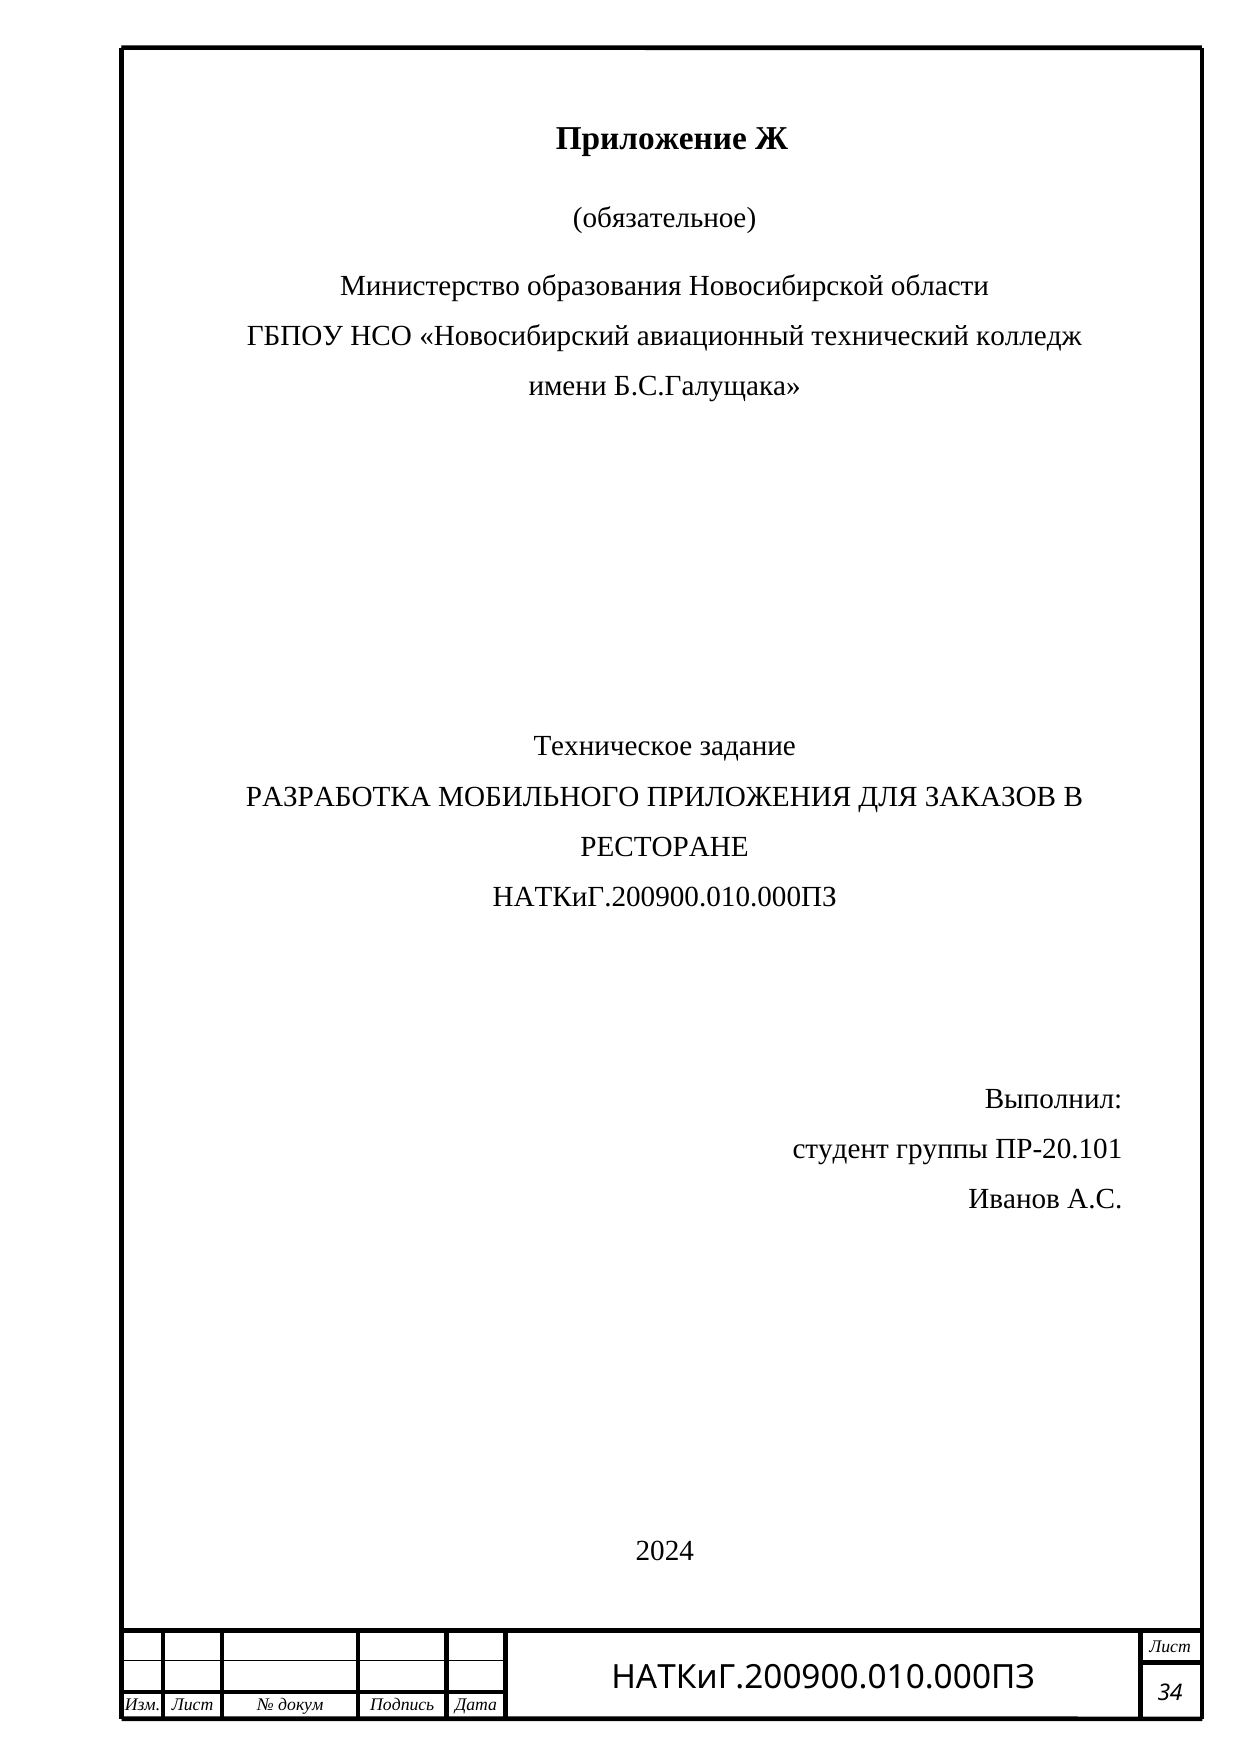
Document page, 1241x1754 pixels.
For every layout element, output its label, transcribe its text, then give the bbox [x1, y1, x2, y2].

text НАТКиГ.200900.010.000ПЗ [207, 879, 1122, 913]
text 2024 [207, 1533, 1122, 1567]
subtitle Приложение Ж [207, 118, 1137, 156]
text Иванов А.С. [207, 1181, 1122, 1215]
text ГБПОУ НСО «Новосибирский авиационный технический колледж [207, 318, 1122, 352]
text (обязательное) [207, 201, 1122, 234]
text студент группы ПР-20.101 [207, 1131, 1122, 1164]
text Выполнил: [207, 1081, 1122, 1114]
text РАЗРАБОТКА МОБИЛЬНОГО ПРИЛОЖЕНИЯ ДЛЯ ЗАКАЗОВ В РЕСТОРАНЕ [207, 779, 1122, 863]
text имени Б.С.Галущака» [207, 368, 1122, 402]
subtitle Министерство образования Новосибирской области [207, 268, 1122, 301]
text Техническое задание [207, 728, 1122, 762]
